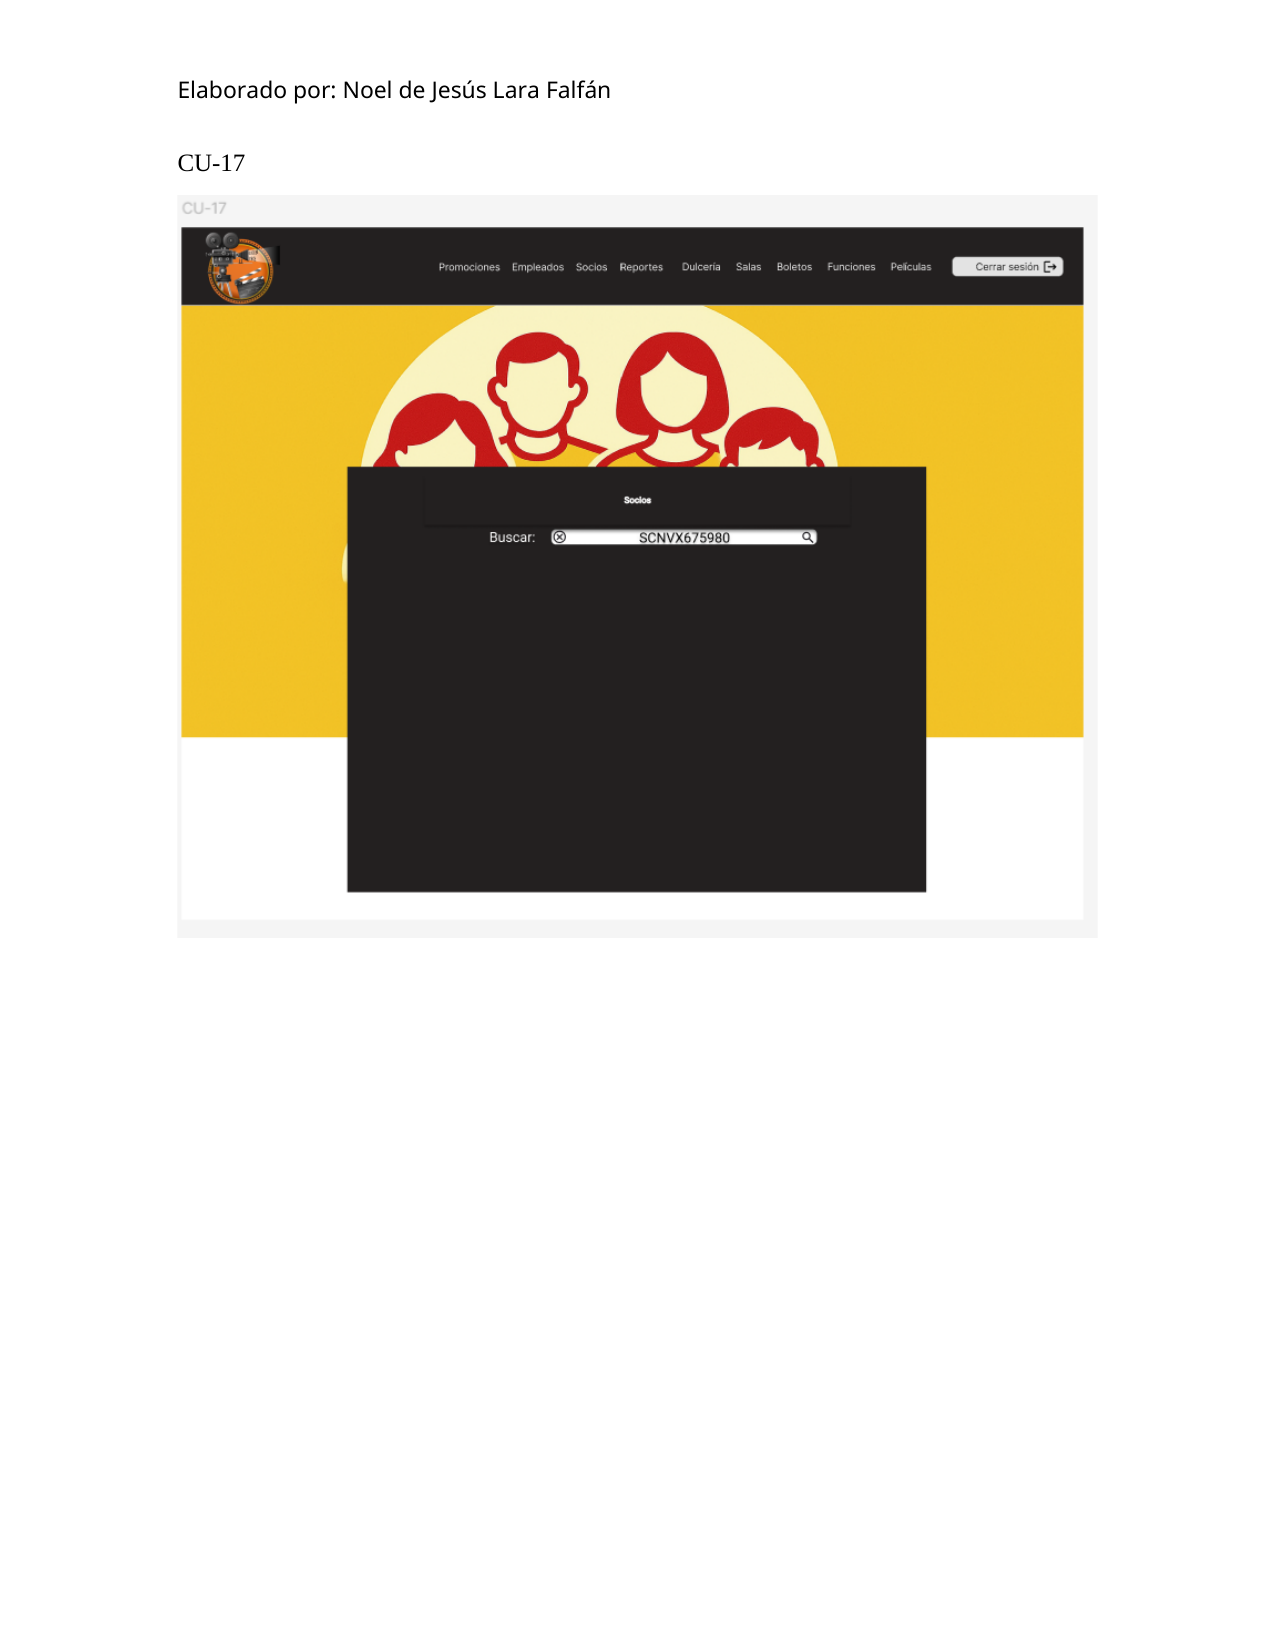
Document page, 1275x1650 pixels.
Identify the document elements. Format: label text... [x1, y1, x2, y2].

text CU-17 [177, 148, 1098, 176]
picture [177, 195, 1098, 938]
